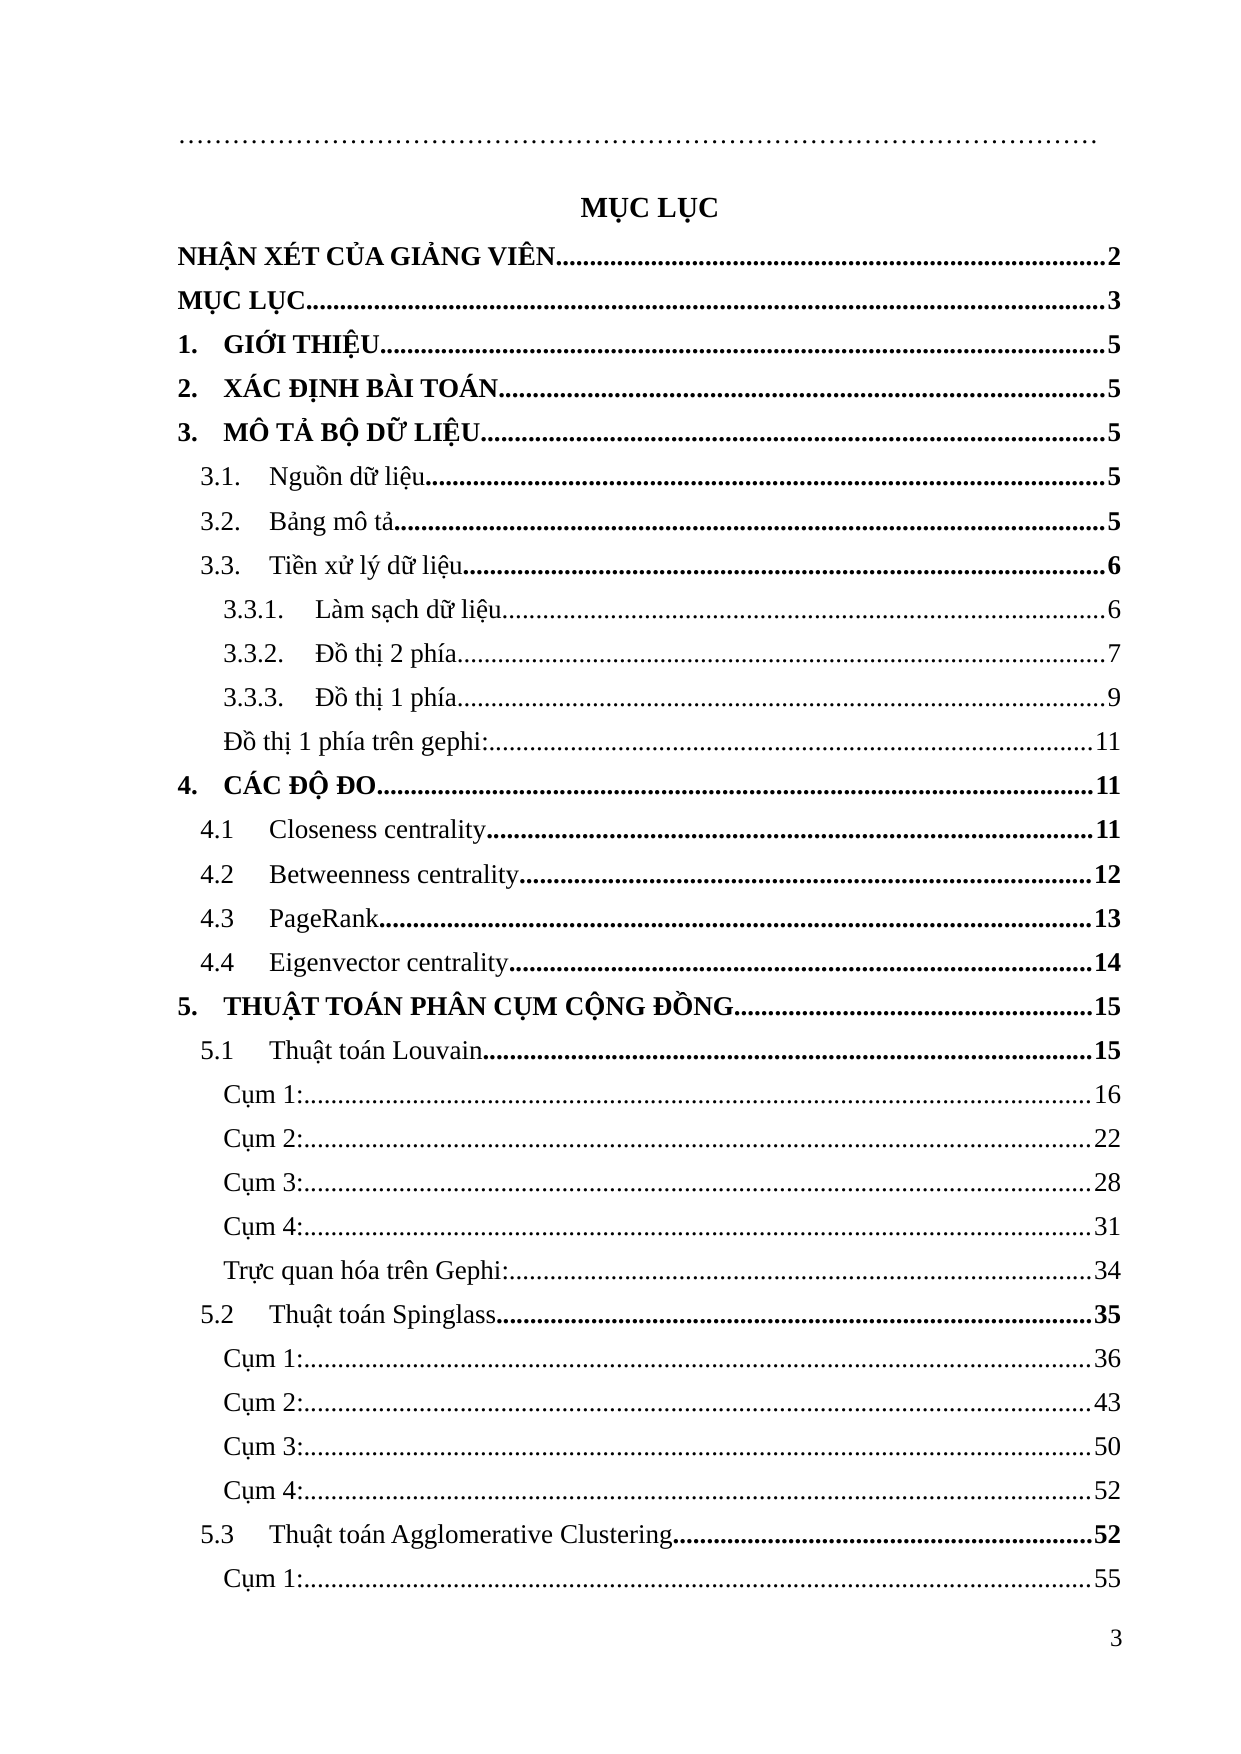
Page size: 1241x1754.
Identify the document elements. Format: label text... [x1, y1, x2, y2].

subtitle MỤC LỤC [177, 190, 1122, 223]
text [177, 118, 1122, 149]
